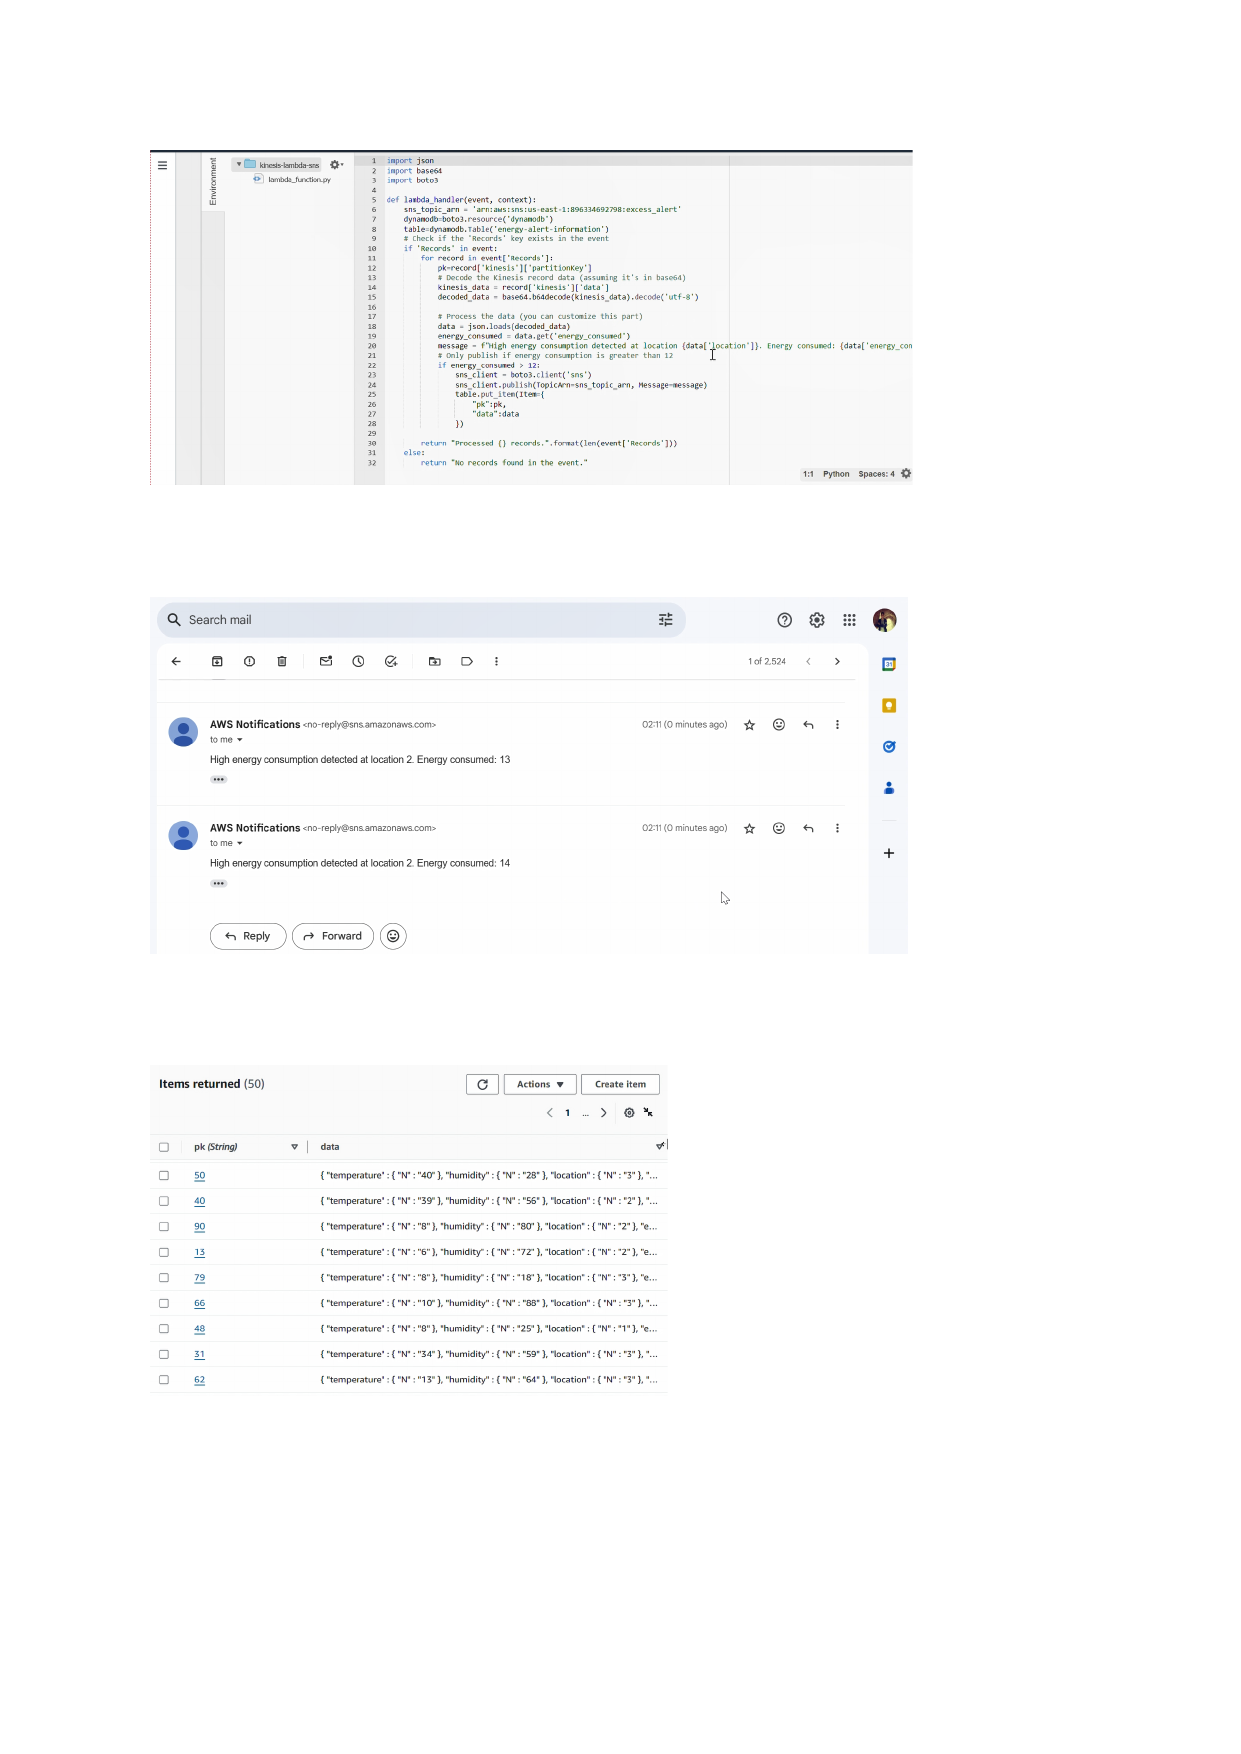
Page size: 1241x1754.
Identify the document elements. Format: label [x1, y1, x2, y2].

picture [150, 1065, 668, 1396]
picture [150, 150, 913, 485]
picture [150, 597, 908, 954]
